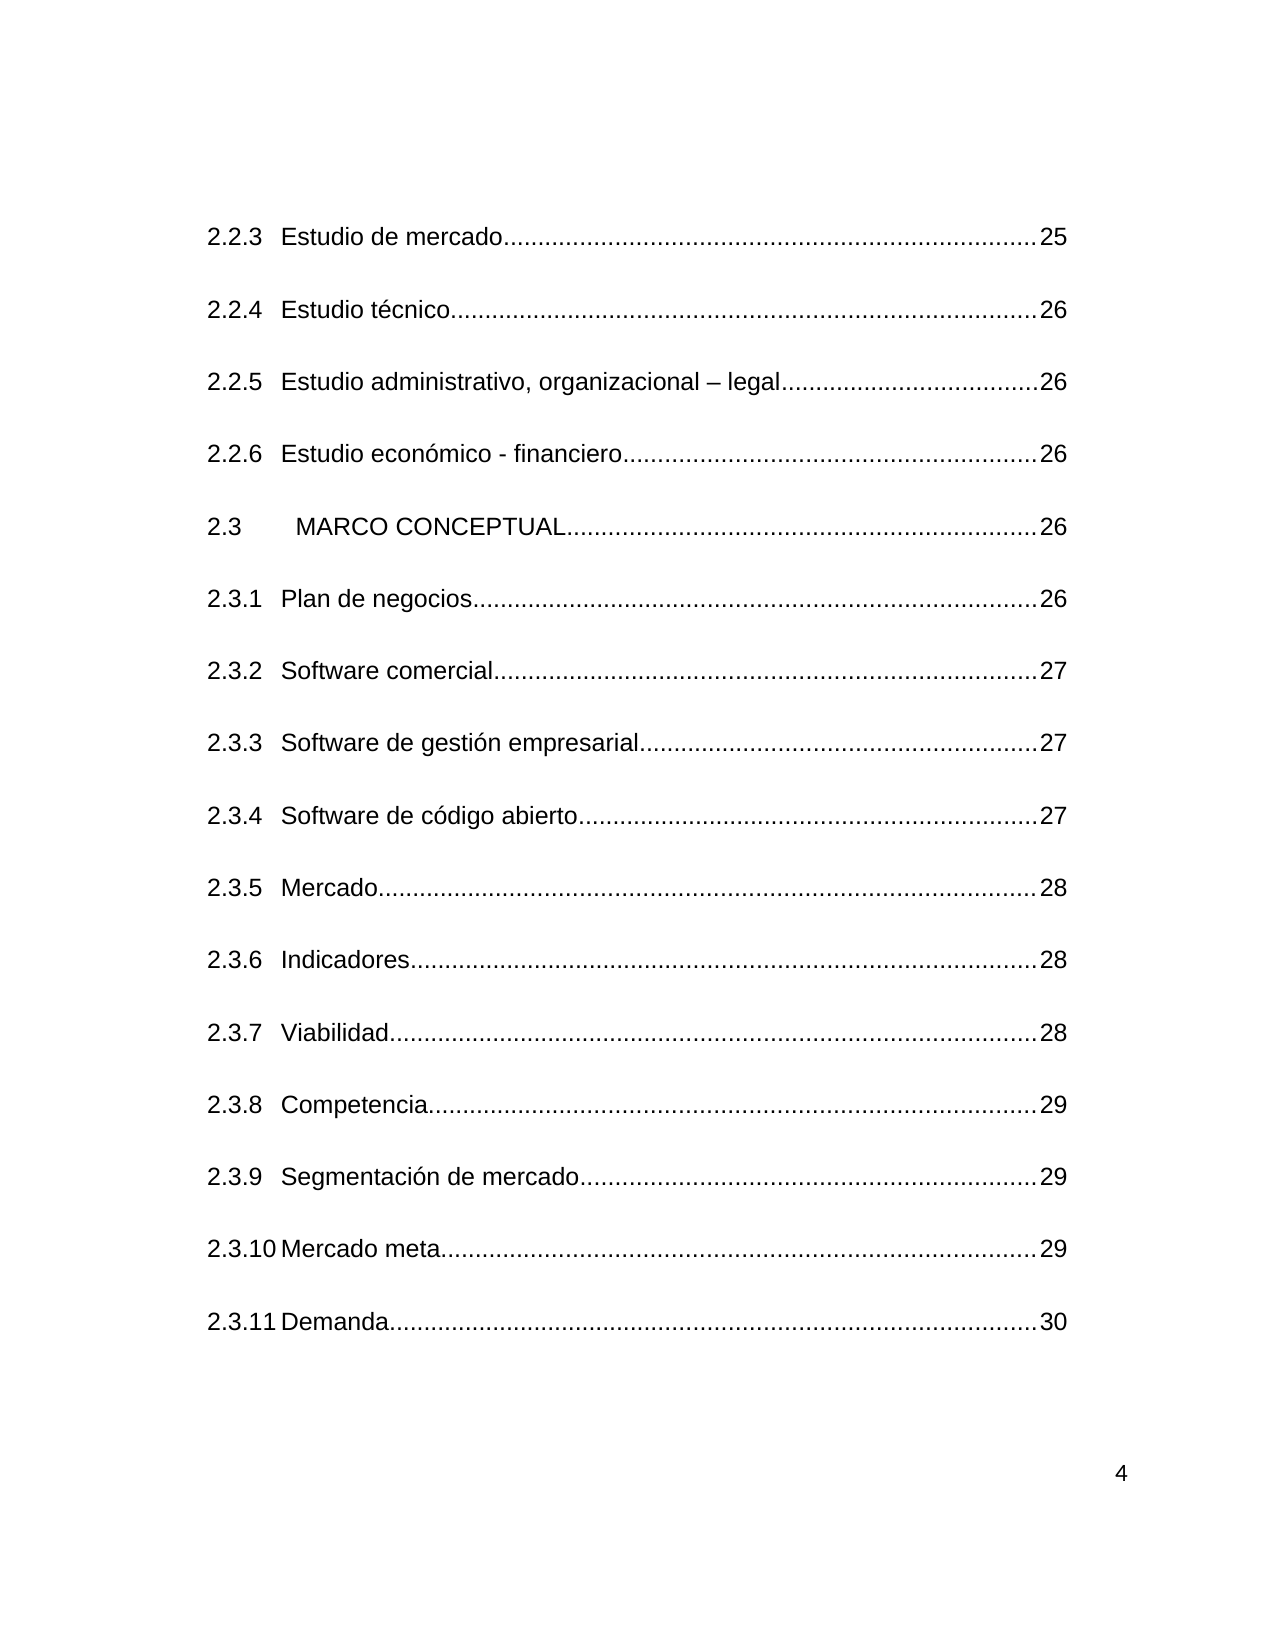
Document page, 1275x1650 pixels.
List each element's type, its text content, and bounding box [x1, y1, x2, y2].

text 2.3.5 Mercado 28 [207, 873, 1127, 902]
text 2.3 MARCO CONCEPTUAL 26 [207, 512, 1127, 540]
text 2.3.8 Competencia 29 [207, 1090, 1127, 1119]
text 2.3.4 Software de código abierto 27 [207, 801, 1127, 829]
text 2.2.4 Estudio técnico 26 [207, 295, 1127, 323]
text 2.3.1 Plan de negocios 26 [207, 584, 1127, 613]
text 2.2.5 Estudio administrativo, organizacional – legal 26 [207, 367, 1127, 396]
text 2.2.3 Estudio de mercado 25 [207, 222, 1127, 251]
text 2.3.7 Viabilidad 28 [207, 1018, 1127, 1046]
text 2.3.11 Demanda 30 [207, 1307, 1127, 1336]
text 2.3.3 Software de gestión empresarial 27 [207, 728, 1127, 757]
text 2.3.9 Segmentación de mercado 29 [207, 1162, 1127, 1191]
text 2.3.6 Indicadores 28 [207, 945, 1127, 974]
text 2.2.6 Estudio económico - financiero 26 [207, 439, 1127, 468]
text 2.3.2 Software comercial 27 [207, 656, 1127, 685]
text 2.3.10 Mercado meta 29 [207, 1234, 1127, 1263]
